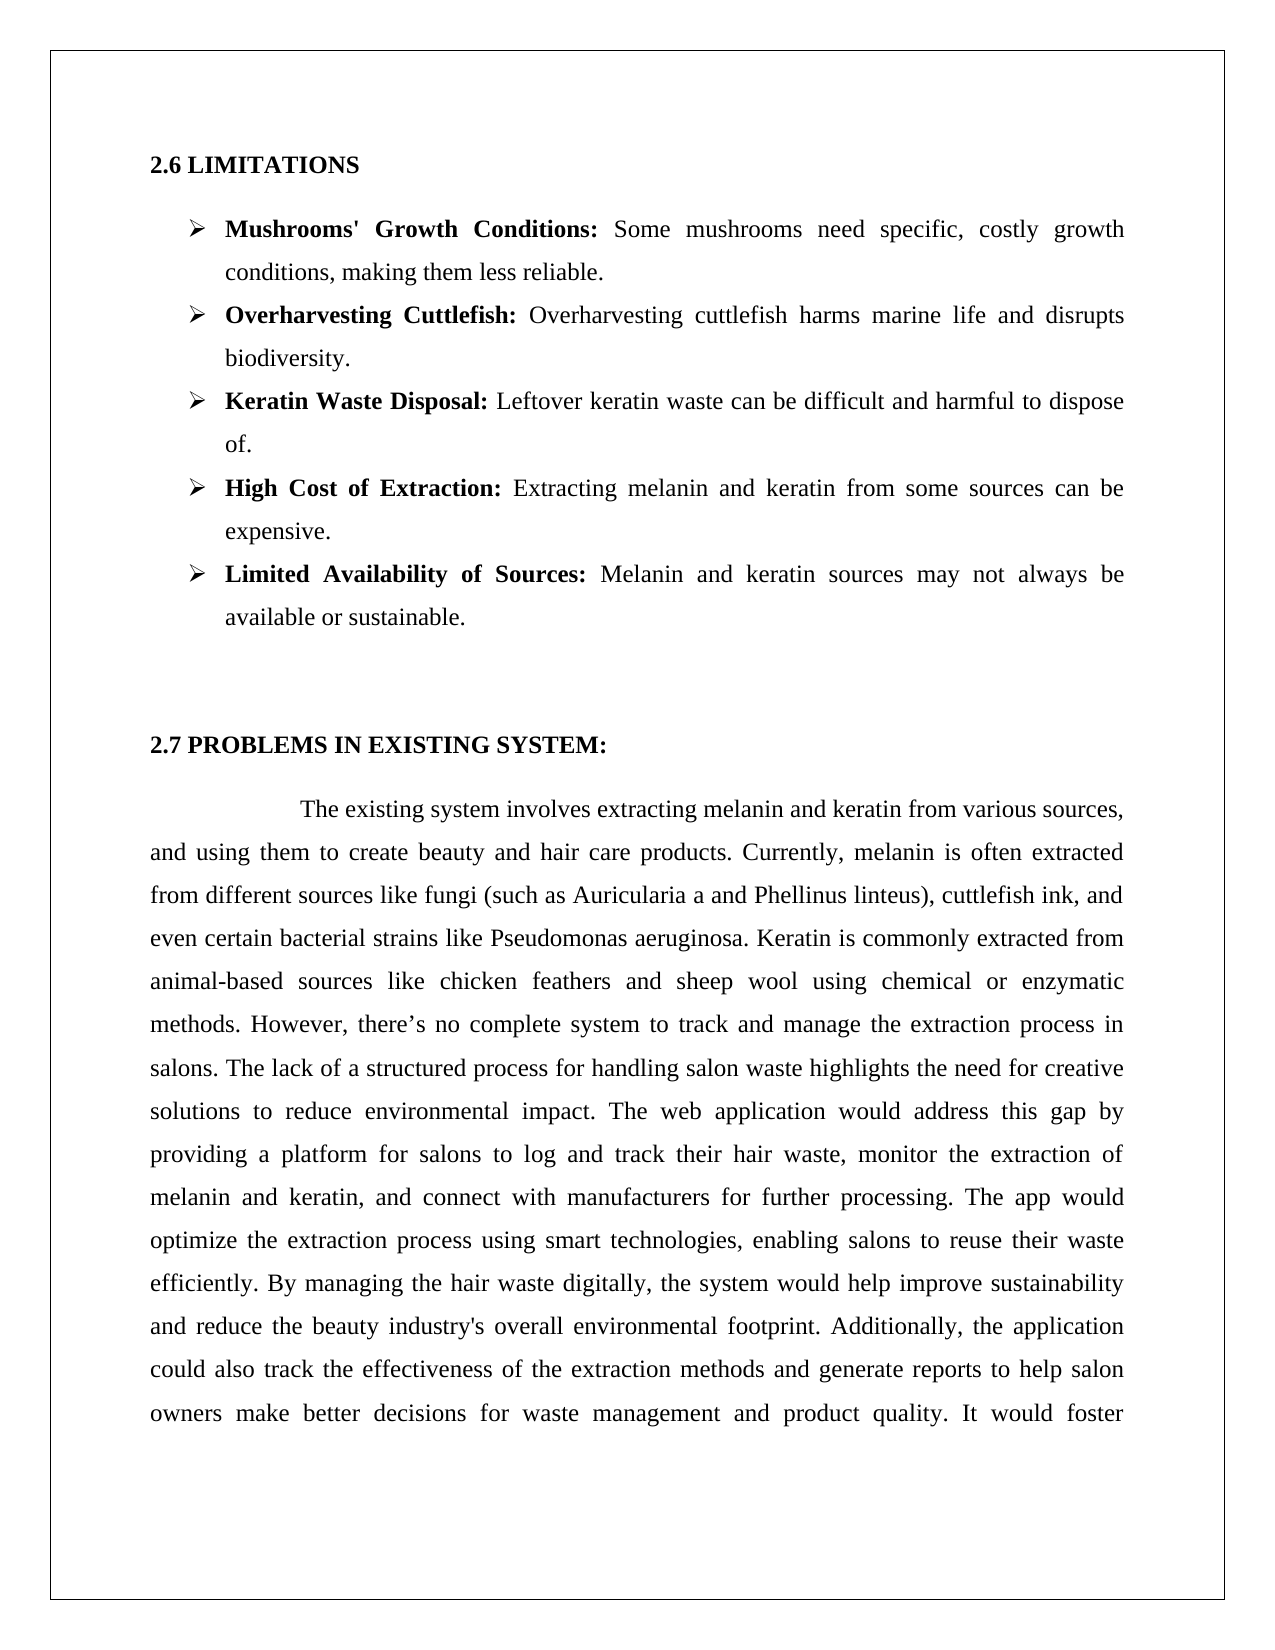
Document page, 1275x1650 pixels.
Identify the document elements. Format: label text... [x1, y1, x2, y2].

list Limited Availability of Sources: Melanin and keratin sources may not always be available or sustainable. [187, 559, 1125, 631]
list Keratin Waste Disposal: Leftover keratin waste can be difficult and harmful to dispose of. [187, 386, 1125, 458]
list Overharvesting Cuttlefish: Overharvesting cuttlefish harms marine life and disrupts biodiversity. [187, 300, 1125, 372]
text 2.7 PROBLEMS IN EXISTING SYSTEM: [150, 730, 1125, 759]
text 2.6 LIMITATIONS [150, 150, 1125, 179]
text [150, 794, 1125, 1426]
list High Cost of Extraction: Extracting melanin and keratin from some sources can be expensive. [187, 473, 1125, 544]
list Mushrooms' Growth Conditions: Some mushrooms need specific, costly growth conditions, making them less reliable. [187, 214, 1125, 286]
